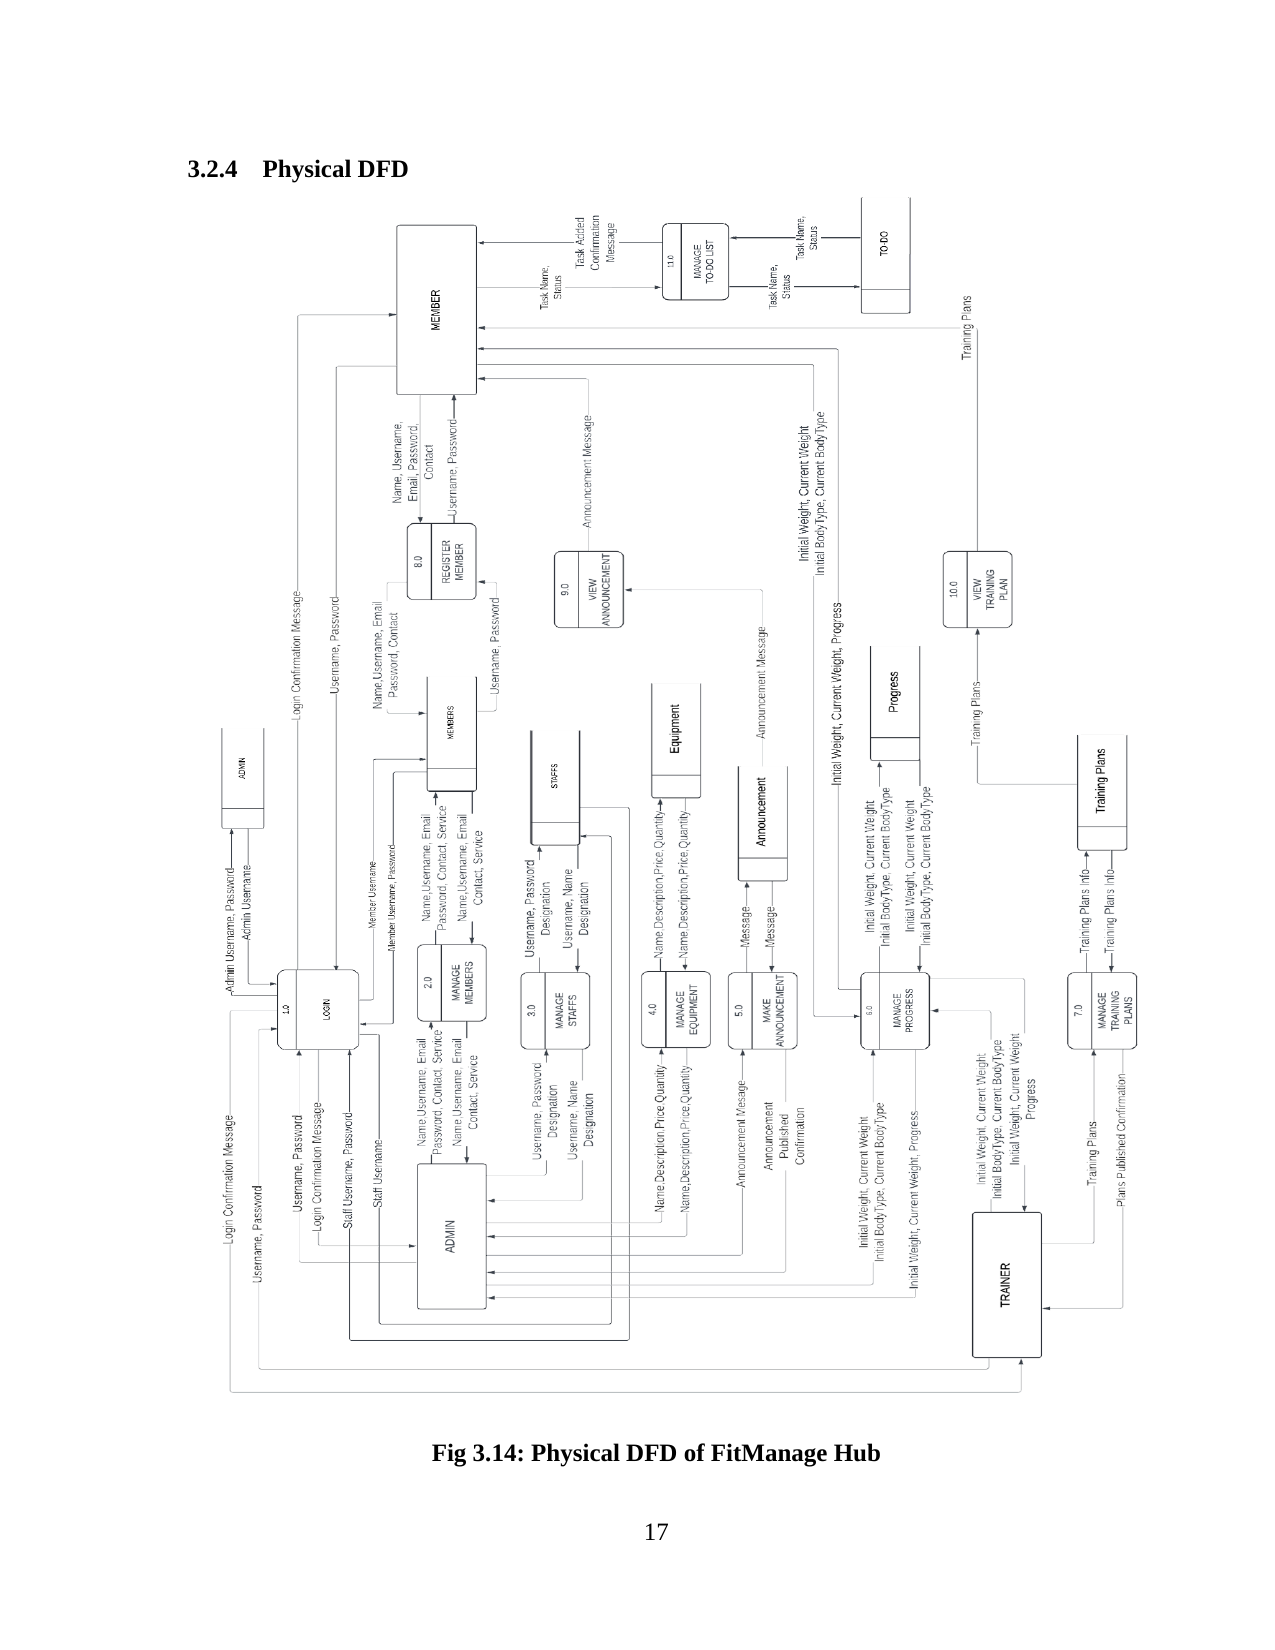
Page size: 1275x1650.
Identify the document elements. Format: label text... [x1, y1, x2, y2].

subtitle Physical DFD [187, 154, 1125, 183]
text Fig 3.14: Physical DFD of FitManage Hub [187, 1438, 1125, 1467]
picture [187, 185, 1171, 1419]
